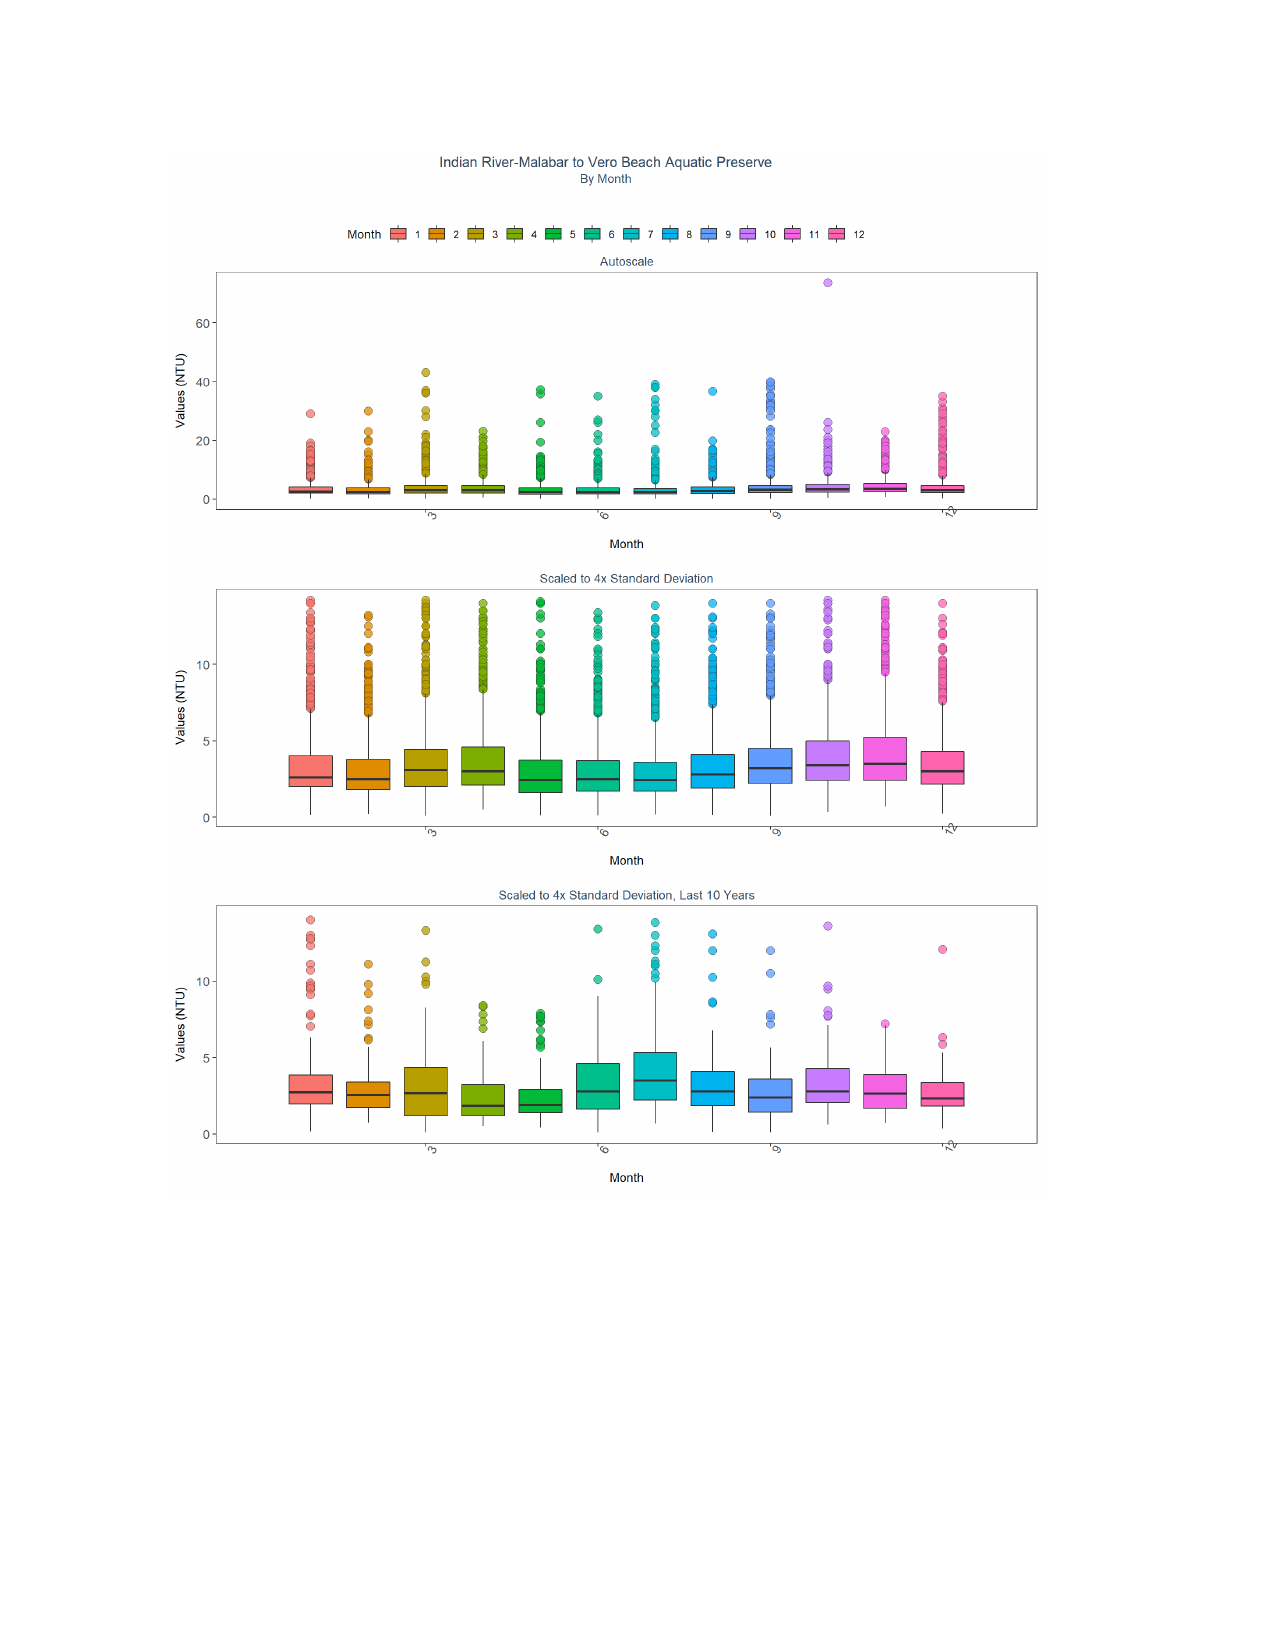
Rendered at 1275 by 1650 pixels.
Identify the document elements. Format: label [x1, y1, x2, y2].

picture [168, 150, 1044, 1200]
